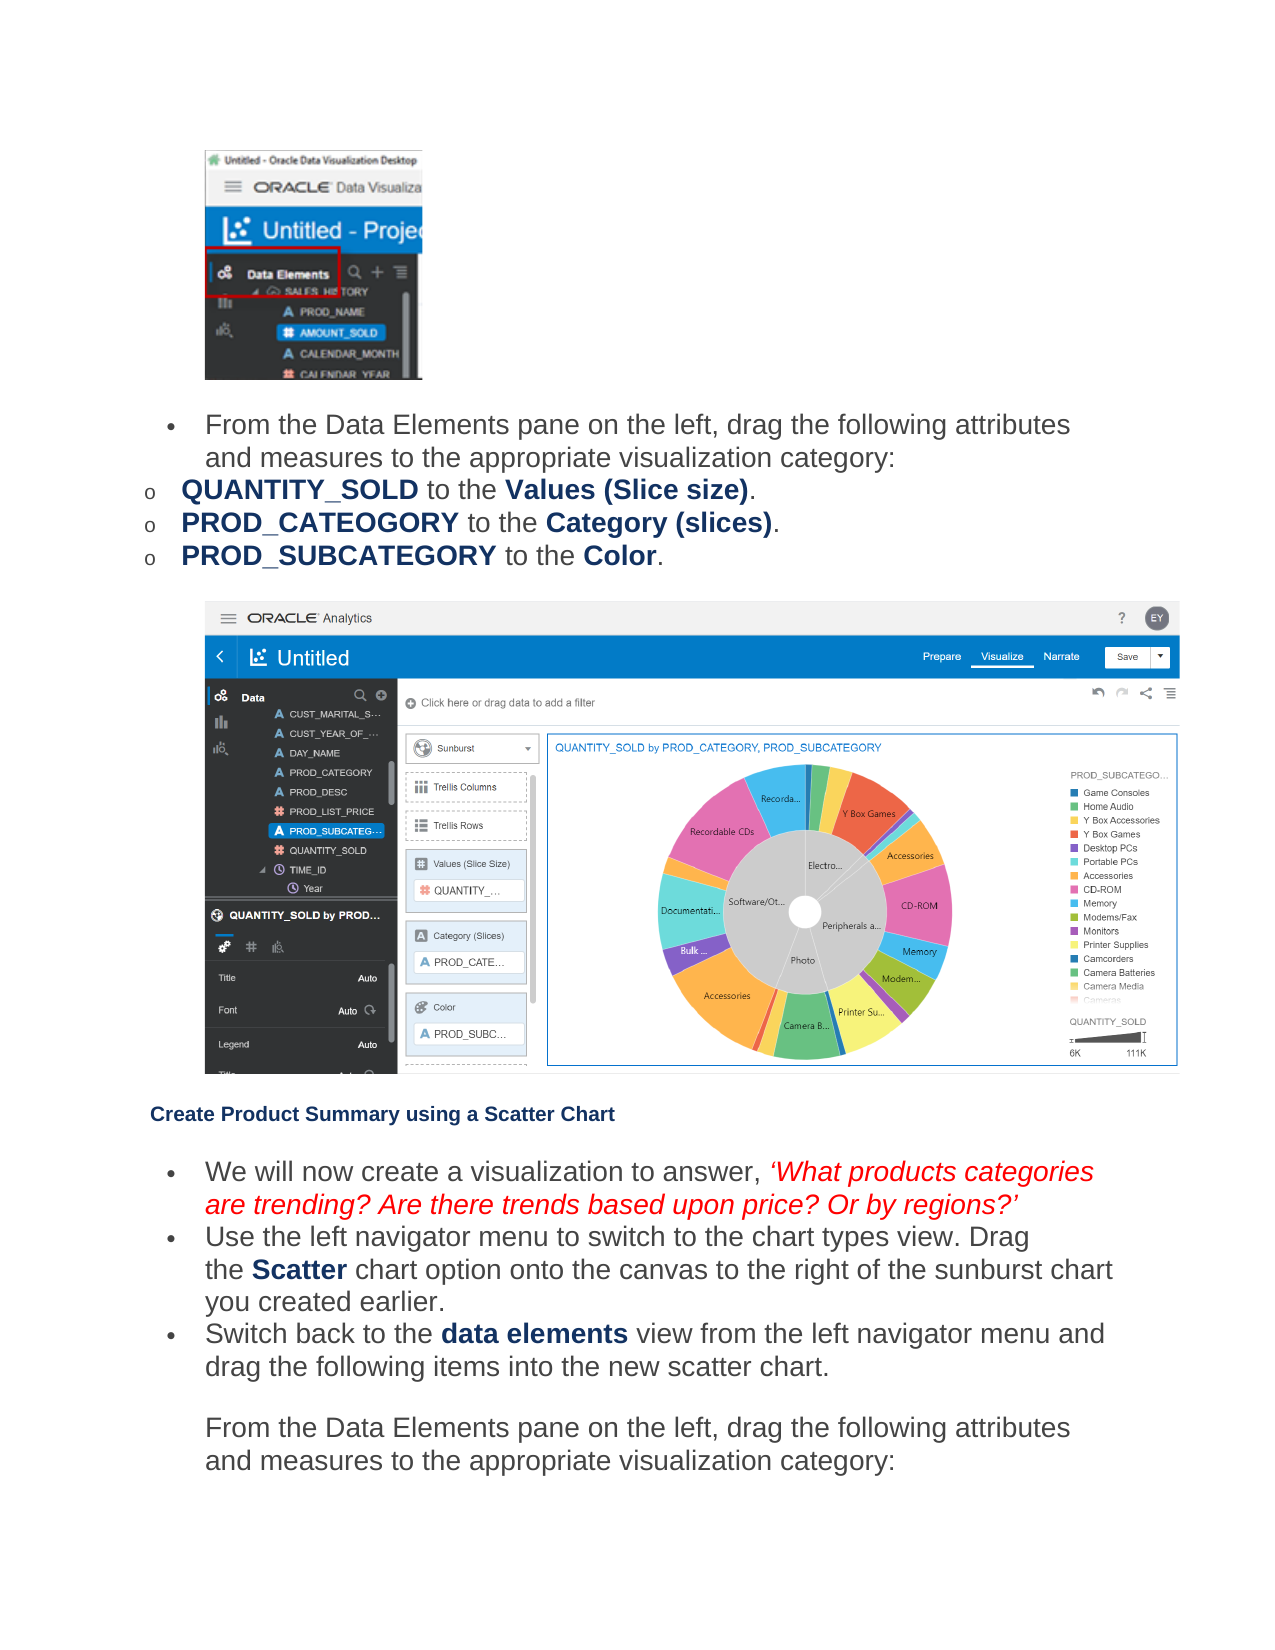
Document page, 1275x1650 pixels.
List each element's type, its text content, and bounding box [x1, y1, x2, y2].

list PROD_SUBCATEGORY to the Color. [144, 538, 1125, 571]
text Create Product Summary using a Scatter Chart [150, 1102, 1125, 1126]
list We will now create a visualization to answer, ‘What products categories are trending? Are there trends based upon price? Or by regions?’ [167, 1155, 1125, 1220]
list PROD_CATEOGORY to the Category (slices). [144, 506, 1125, 538]
list From the Data Elements pane on the left, drag the following attributes and measures to the appropriate visualization category: [167, 408, 1125, 473]
list Use the left navigator menu to switch to the chart types view. Drag the Scatter chart option onto the canvas to the right of the sunburst chart you created earlier. [167, 1220, 1125, 1317]
list Switch back to the data elements view from the left navigator menu and drag the following items into the new scatter chart. [167, 1317, 1125, 1382]
picture [204, 150, 423, 380]
picture [204, 600, 1180, 1074]
text From the Data Elements pane on the left, drag the following attributes and measures to the appropriate visualization category: [205, 1411, 1125, 1476]
list QUANTITY_SOLD to the Values (Slice size). [144, 473, 1125, 506]
